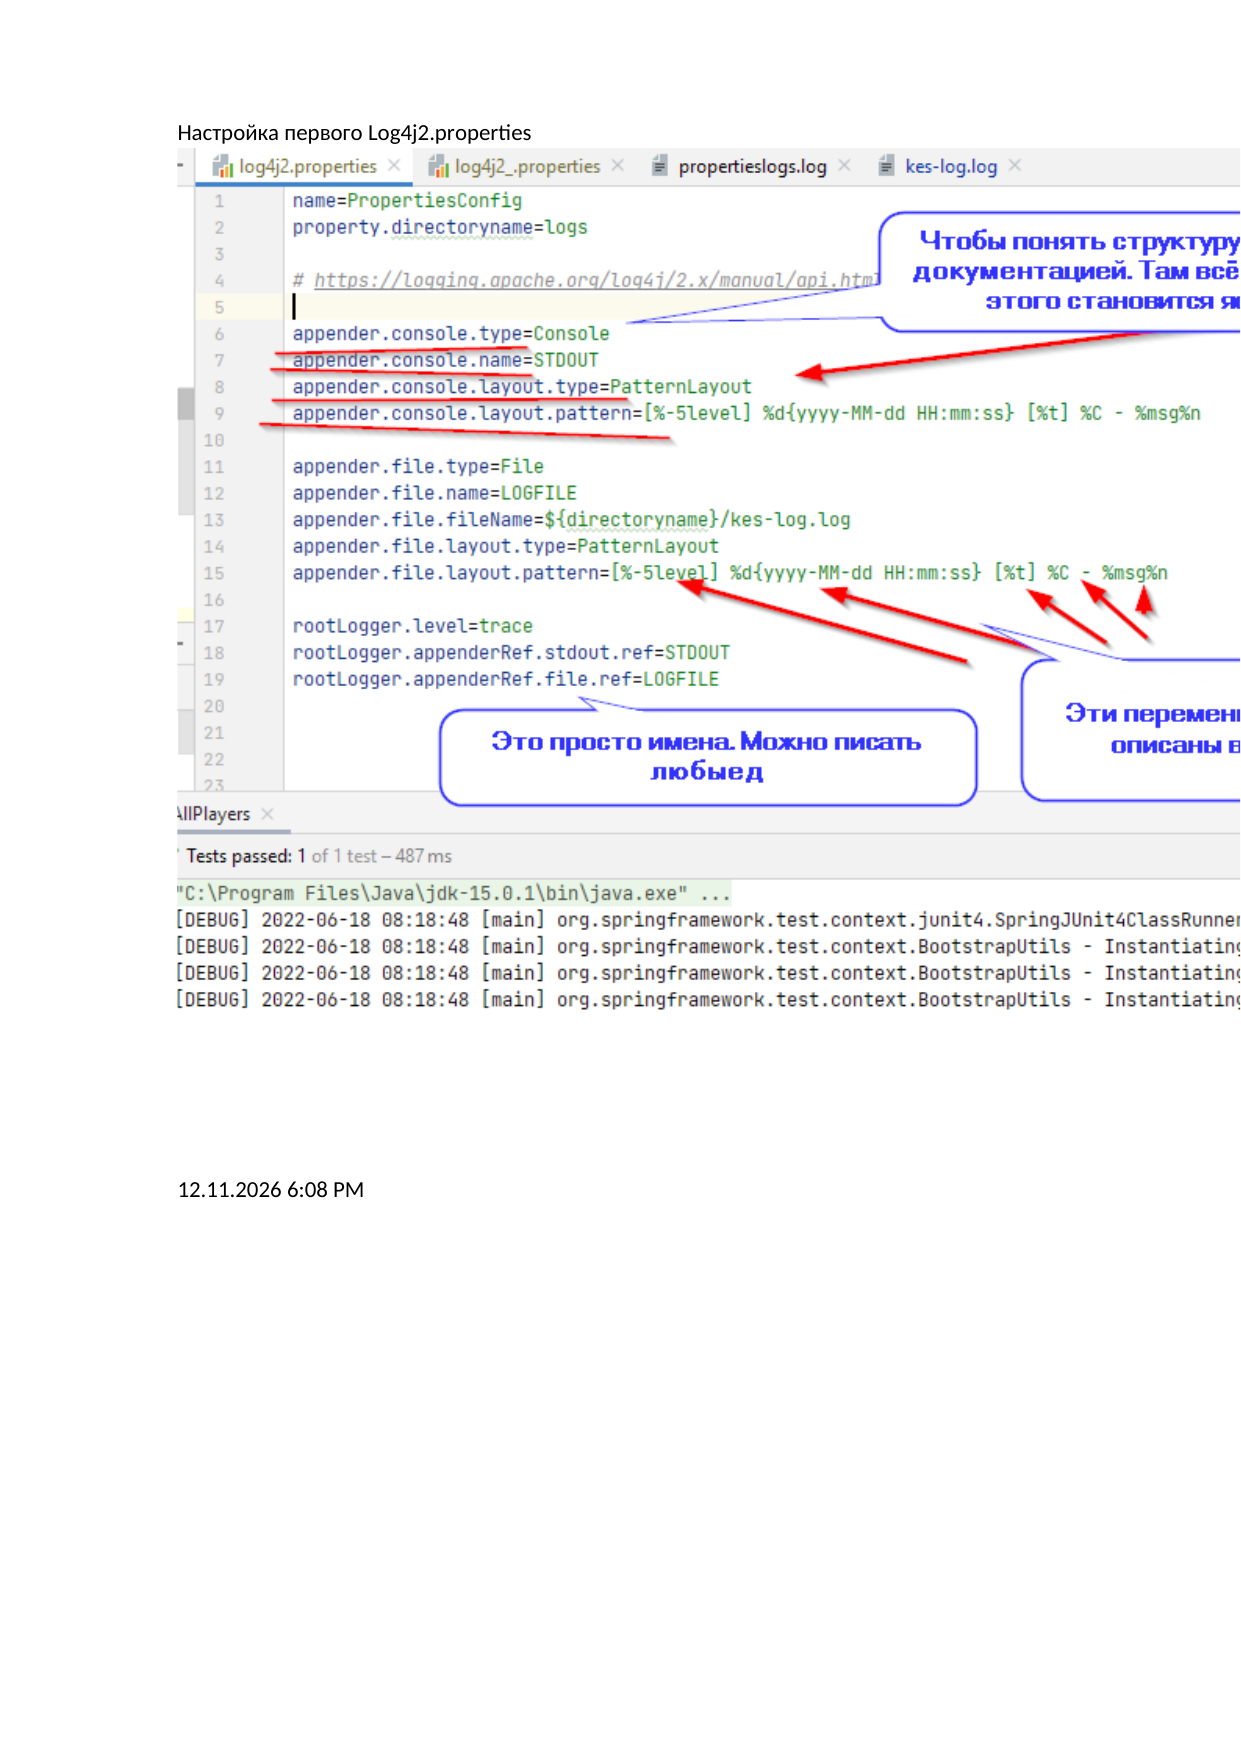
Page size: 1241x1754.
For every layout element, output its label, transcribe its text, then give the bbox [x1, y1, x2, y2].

text 24.10.2022 3:05 [177, 1175, 1152, 1203]
picture [177, 148, 1241, 1016]
text Настройка первого Log4j2.properties [177, 118, 1152, 148]
